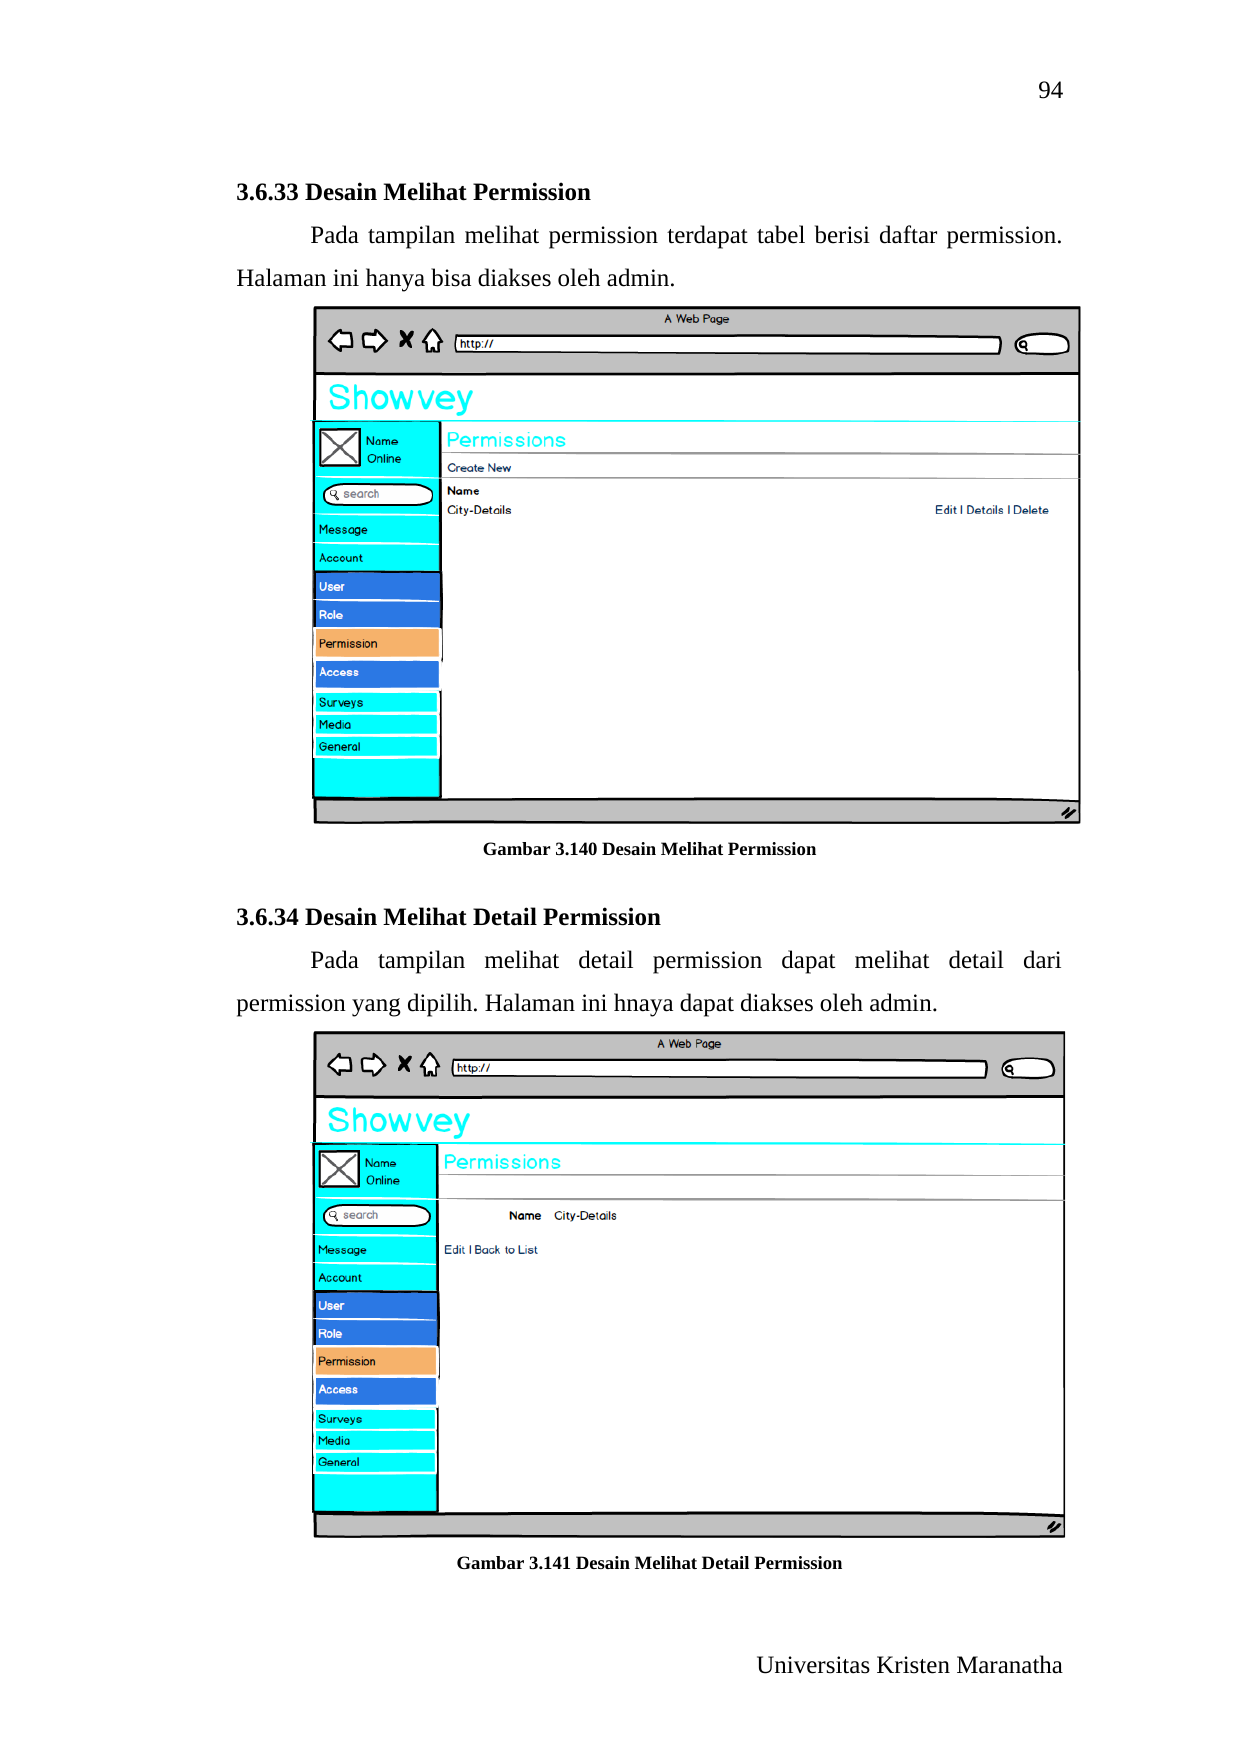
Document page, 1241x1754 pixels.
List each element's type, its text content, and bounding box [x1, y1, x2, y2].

text Pada tampilan melihat permission terdapat tabel berisi daftar permission. Halaman ini hanya bisa diakses oleh admin. [236, 220, 1063, 292]
subtitle Desain Melihat Permission [236, 177, 1063, 206]
picture [310, 306, 1081, 824]
text Pada tampilan melihat detail permission dapat melihat detail dari permission yang dipilih. Halaman ini hnaya dapat diakses oleh admin. [236, 945, 1063, 1017]
picture [310, 1031, 1066, 1538]
subtitle Desain Melihat Detail Permission [236, 902, 1063, 931]
